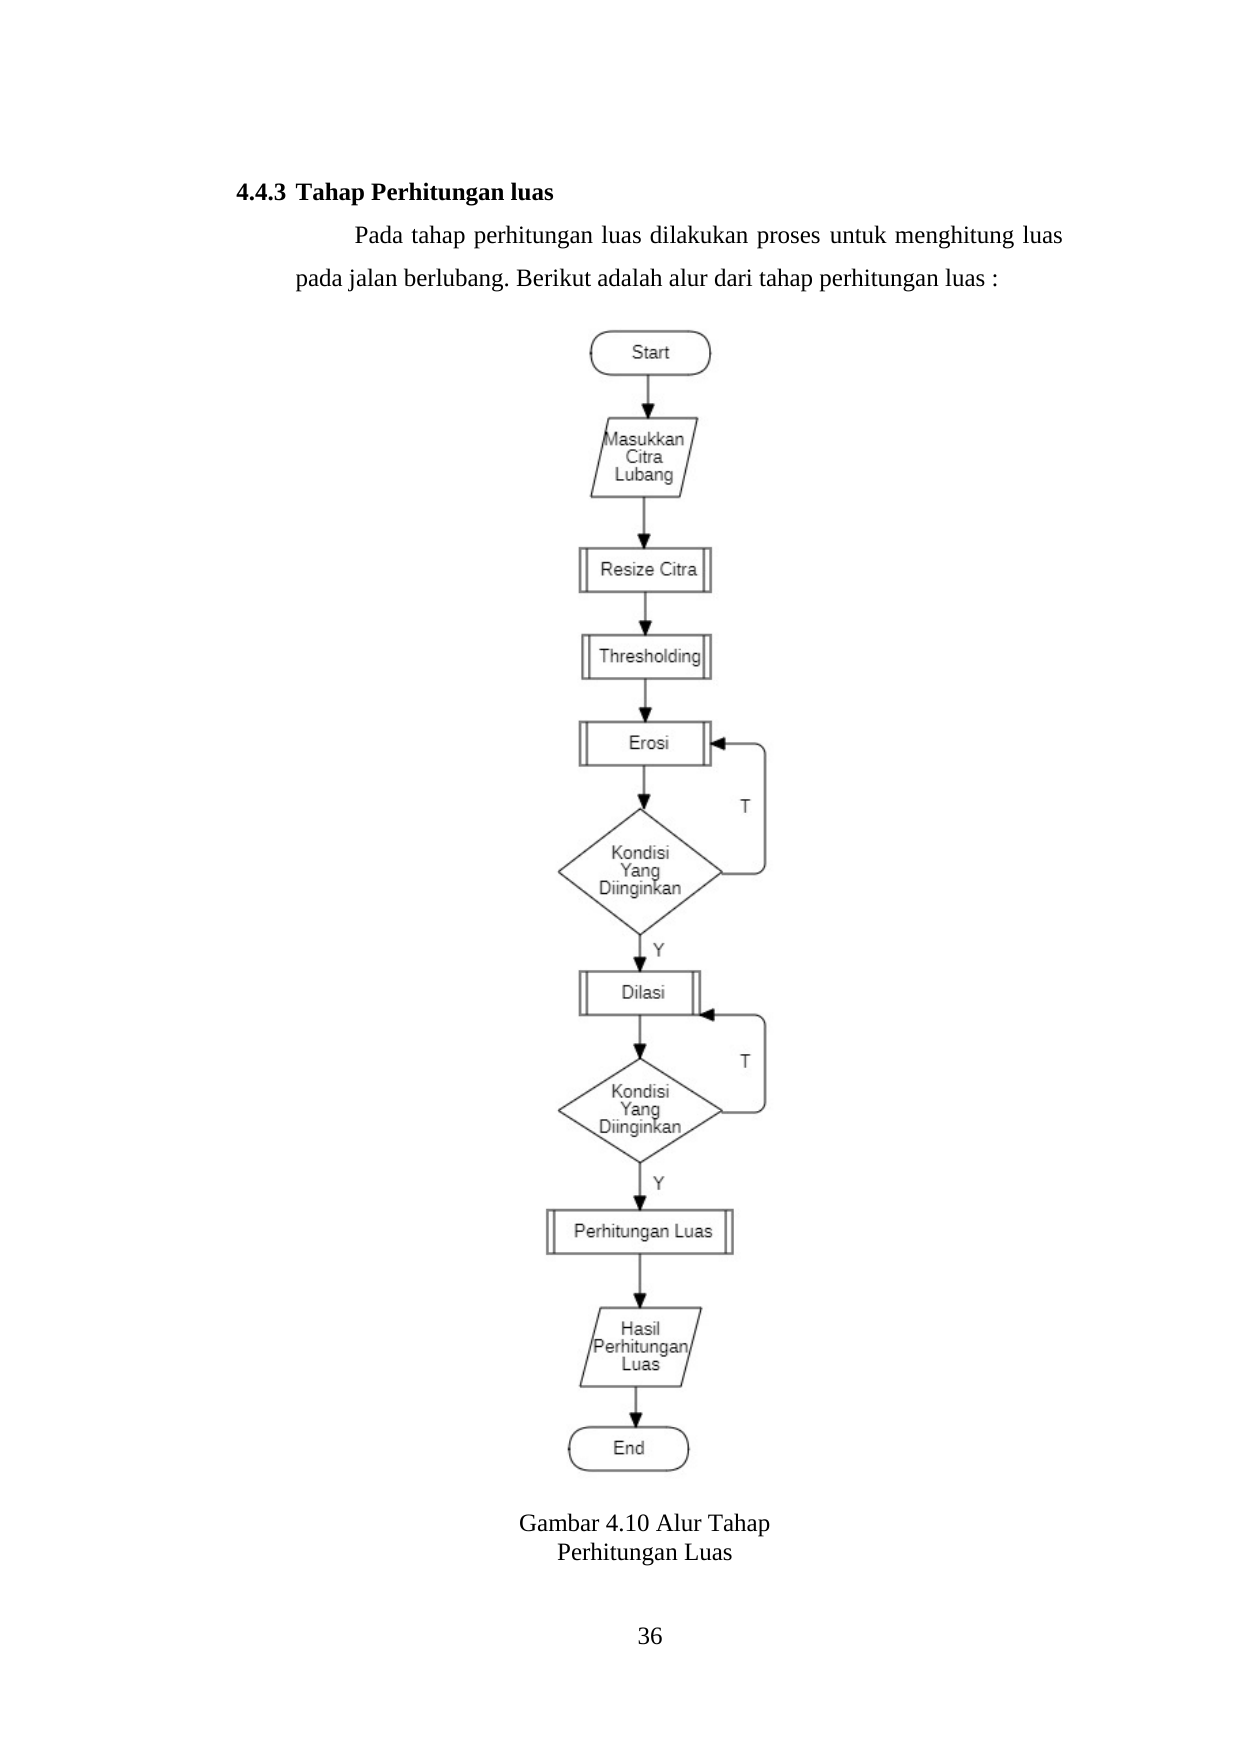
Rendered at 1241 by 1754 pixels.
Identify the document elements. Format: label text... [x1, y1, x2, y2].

subtitle Tahap Perhitungan luas [236, 177, 1063, 206]
picture [534, 318, 821, 1525]
text Pada tahap perhitungan luas dilakukan proses untuk menghitung luas pada jalan berlubang. Berikut adalah alur dari tahap perhitungan luas : [295, 220, 1063, 292]
